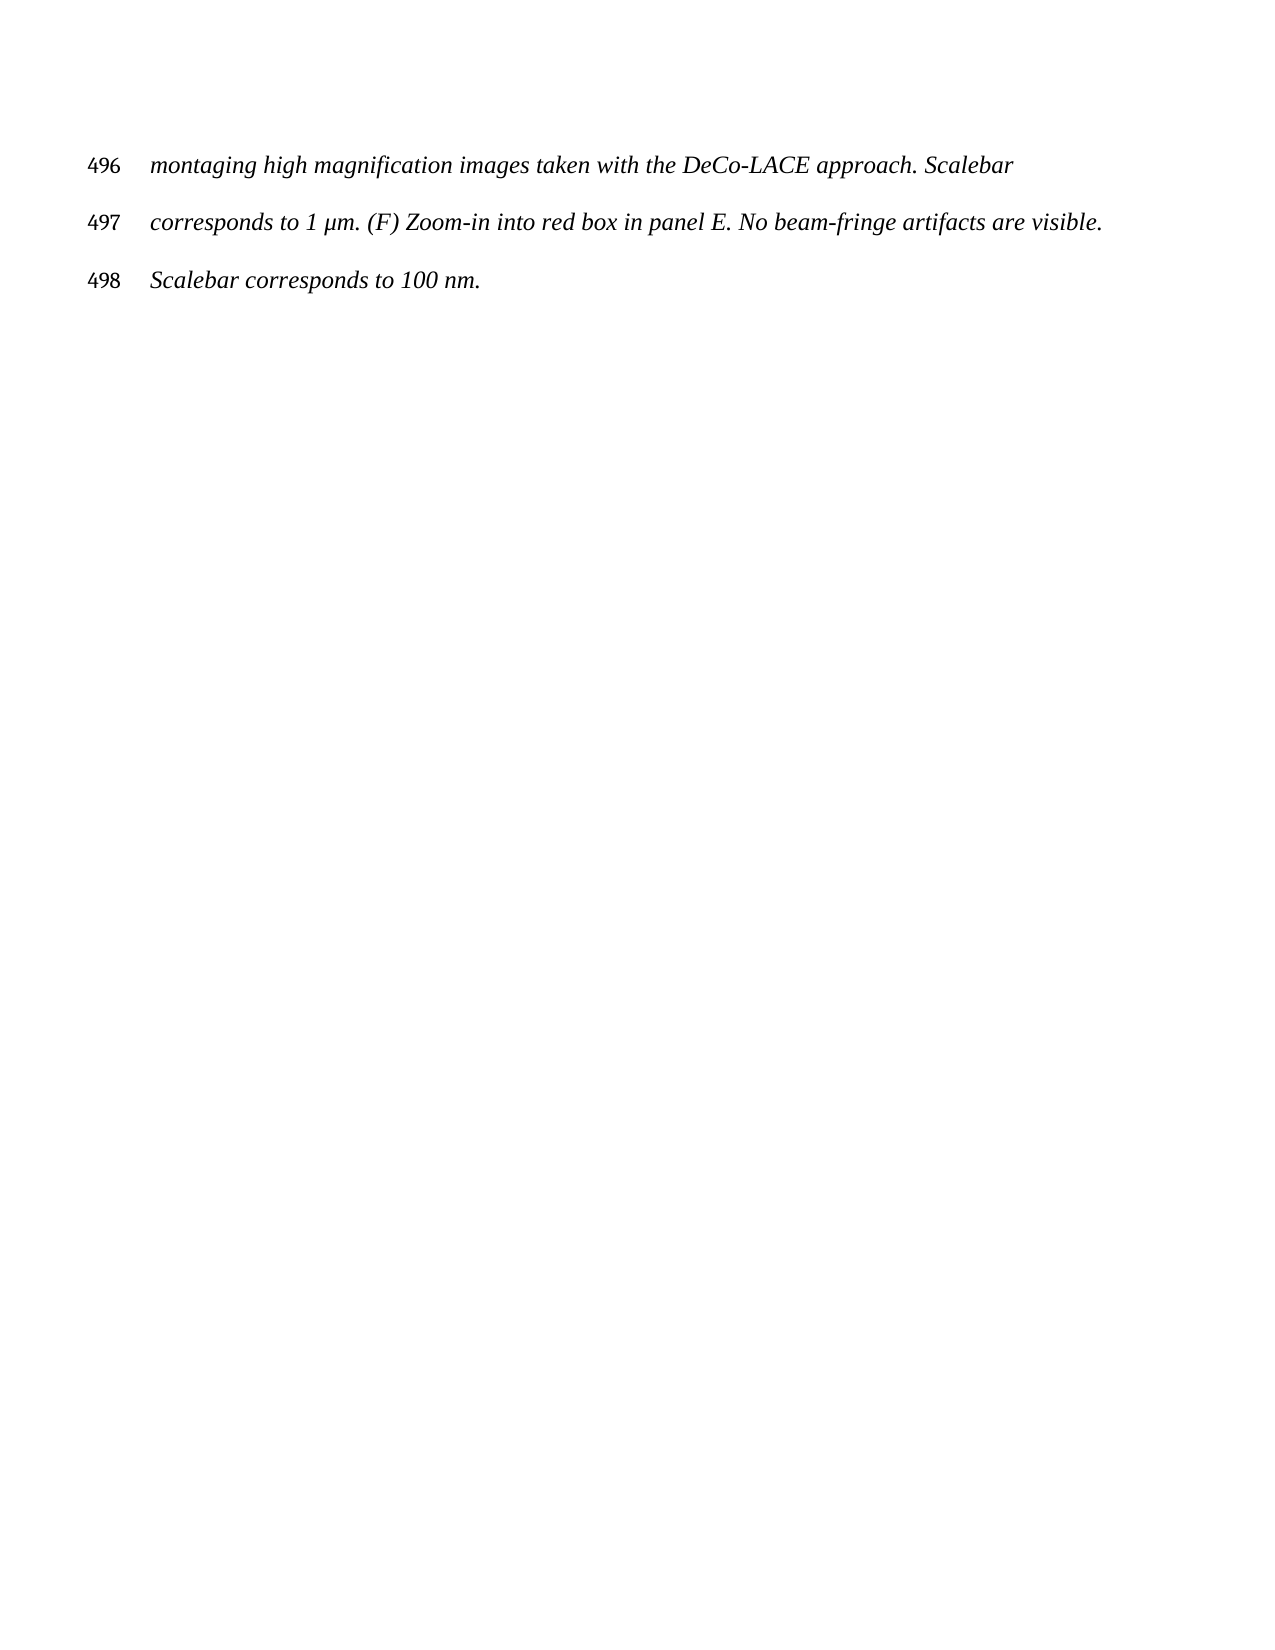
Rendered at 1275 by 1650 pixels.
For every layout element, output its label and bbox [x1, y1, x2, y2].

text [150, 150, 1125, 294]
